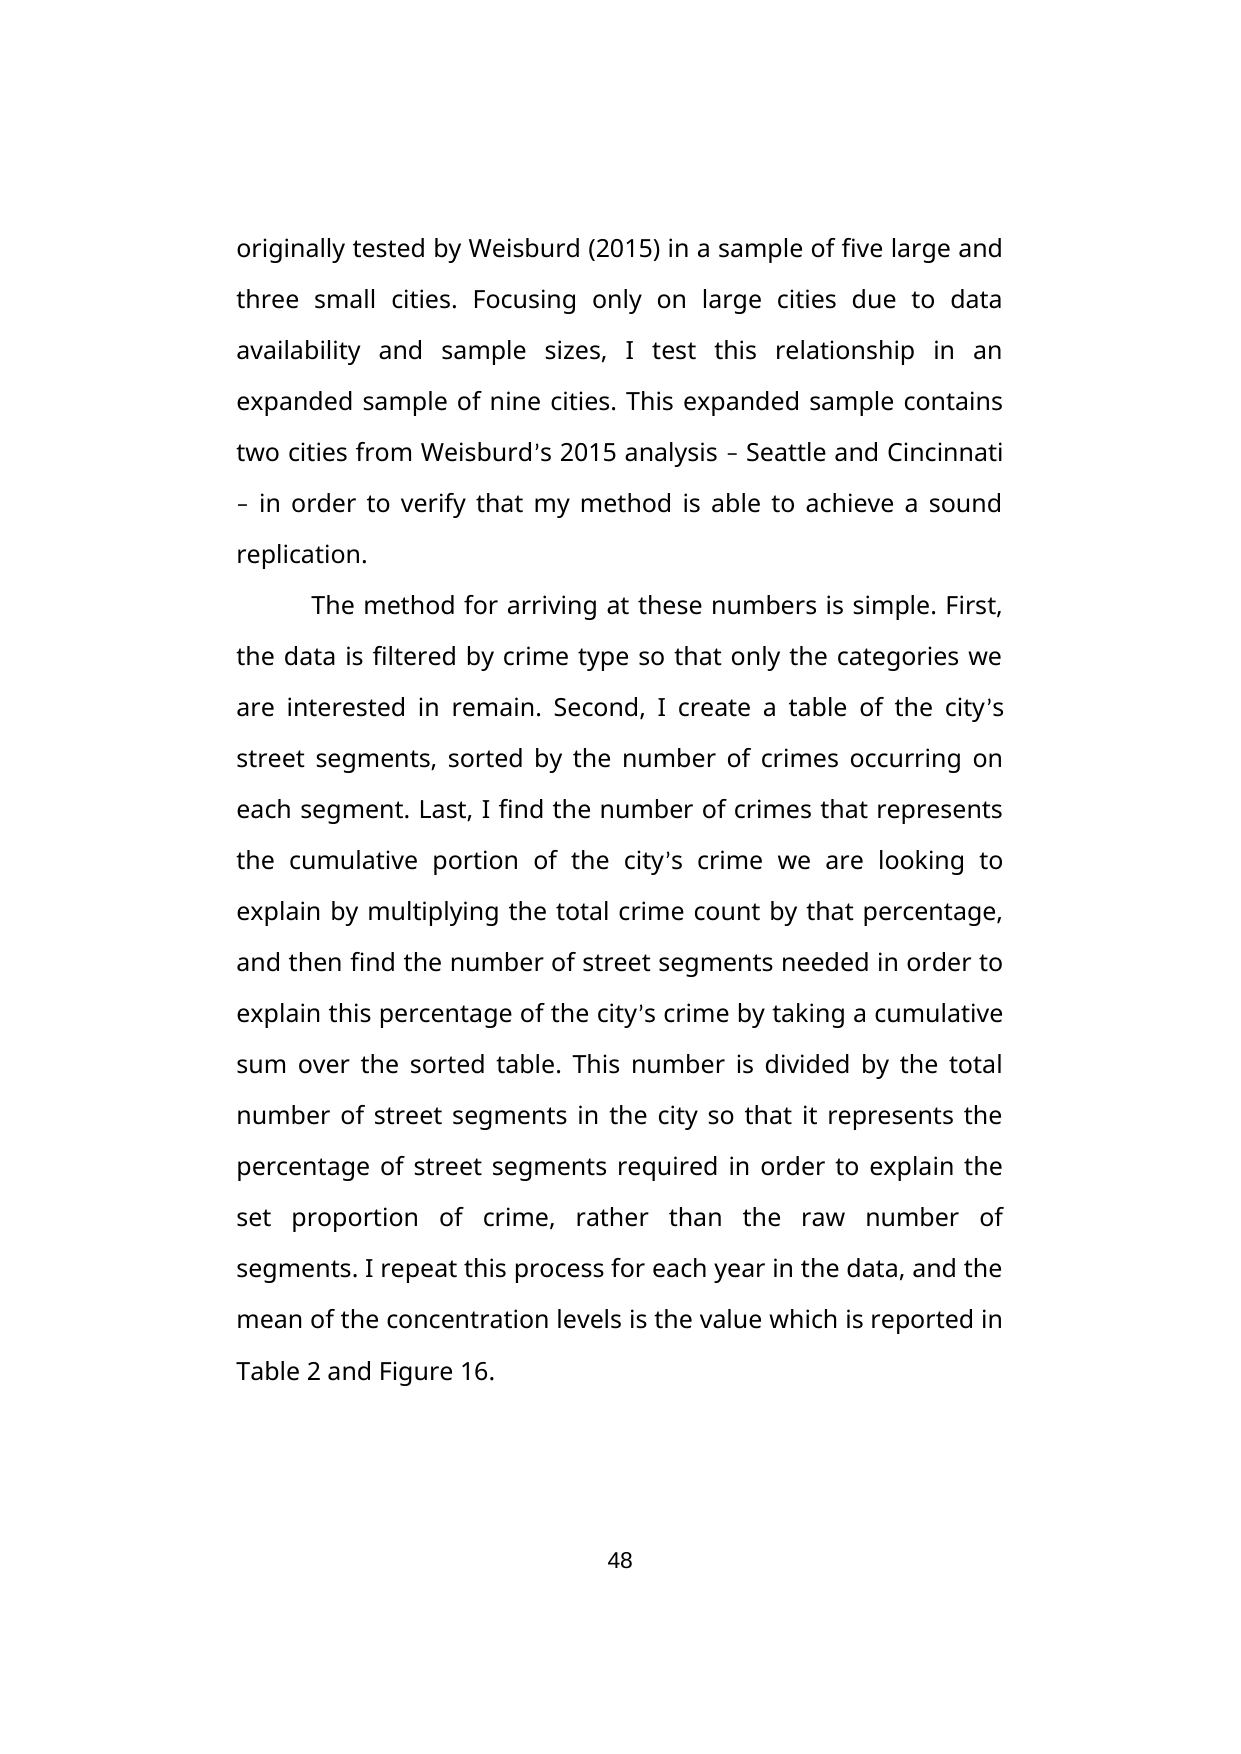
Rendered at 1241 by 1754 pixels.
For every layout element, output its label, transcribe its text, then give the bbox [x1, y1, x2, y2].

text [236, 230, 1004, 571]
text The method for arriving at these numbers is simple. First, the data is filtered by crime type so that only the categories we are interested in remain. Second, I create a table of the city’s street segments, sorted by the number of crimes occurring on each segment. Last, I find the number of crimes that represents the cumulative portion of the city’s crime we are looking to explain by multiplying the total crime count by that percentage, and then find the number of street segments needed in order to explain this percentage of the city’s crime by taking a cumulative sum over the sorted table. This number is divided by the total number of street segments in the city so that it represents the percentage of street segments required in order to explain the set proportion of crime, rather than the raw number of segments. I repeat this process for each year in the data, and the mean of the concentration levels is the value which is reported in Table 2 and Figure 16. [236, 588, 1004, 1387]
